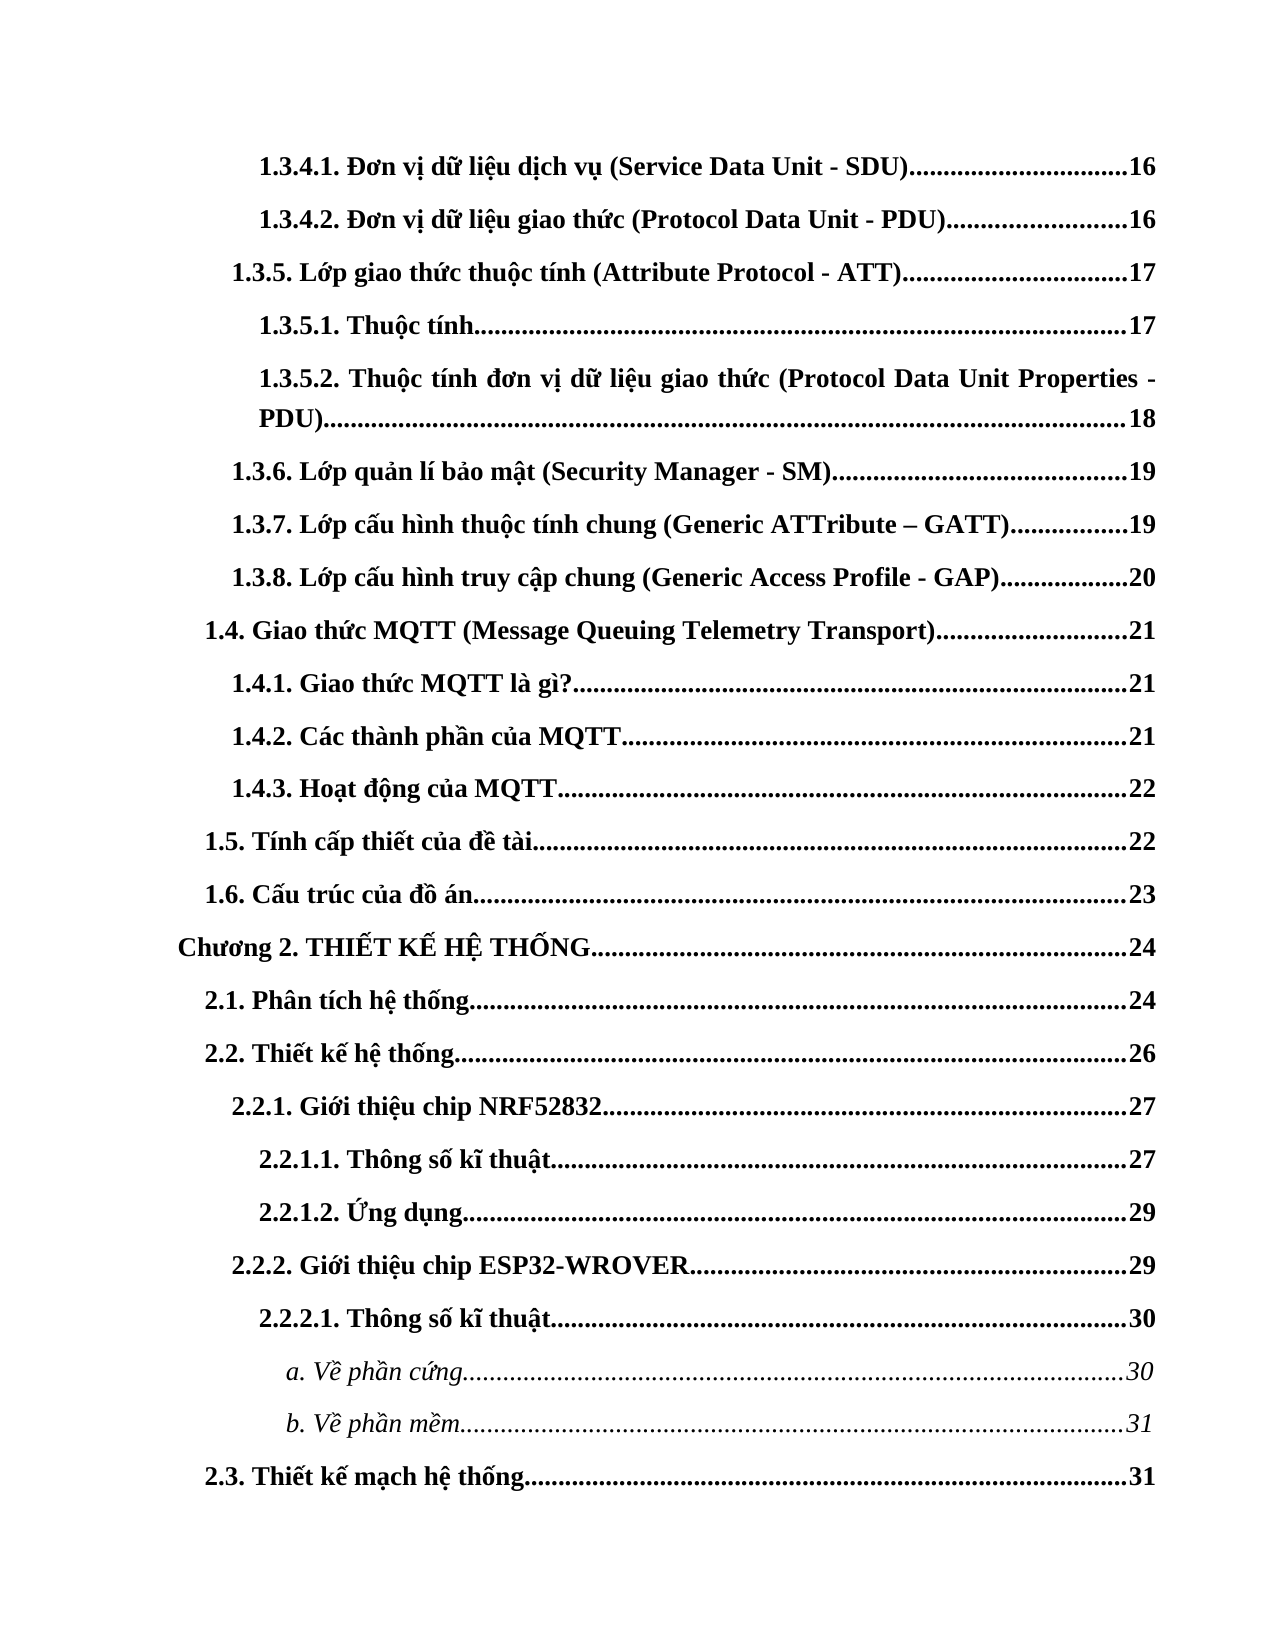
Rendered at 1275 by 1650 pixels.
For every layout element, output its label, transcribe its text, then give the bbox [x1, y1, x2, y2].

text 1.3.7. Lớp cấu hình thuộc tính chung (Generic ATTribute – GATT) 19 [231, 508, 1157, 539]
text 2.2.1.1. Thông số kĩ thuật 27 [258, 1143, 1157, 1174]
text 1.3.5.2. Thuộc tính đơn vị dữ liệu giao thức (Protocol Data Unit Properties - PDU) 18 [258, 362, 1157, 433]
text 1.4.1. Giao thức MQTT là gì? 21 [231, 667, 1157, 698]
text 1.3.8. Lớp cấu hình truy cập chung (Generic Access Profile - GAP) 20 [231, 561, 1157, 592]
text 1.3.6. Lớp quản lí bảo mật (Security Manager - SM) 19 [231, 455, 1157, 486]
text b. Về phần mềm 31 [286, 1407, 1157, 1439]
text 2.3. Thiết kế mạch hệ thống 31 [204, 1460, 1157, 1492]
text Chương 2. THIẾT KẾ HỆ THỐNG 24 [177, 931, 1157, 962]
text 1.3.4.2. Đơn vị dữ liệu giao thức (Protocol Data Unit - PDU) 16 [258, 203, 1157, 234]
text 1.3.5. Lớp giao thức thuộc tính (Attribute Protocol - ATT) 17 [231, 256, 1157, 287]
text a. Về phần cứng 30 [286, 1354, 1157, 1386]
text 1.6. Cấu trúc của đồ án 23 [204, 878, 1157, 909]
text 1.3.5.1. Thuộc tính 17 [258, 309, 1157, 340]
text 2.2.1. Giới thiệu chip NRF52832 27 [231, 1090, 1157, 1121]
text 2.2.1.2. Ứng dụng 29 [258, 1196, 1157, 1227]
text 1.4.2. Các thành phần của MQTT 21 [231, 719, 1157, 751]
text 2.2.2. Giới thiệu chip ESP32-WROVER 29 [231, 1249, 1157, 1280]
text 1.4. Giao thức MQTT (Message Queuing Telemetry Transport) 21 [204, 614, 1157, 645]
text 1.3.4.1. Đơn vị dữ liệu dịch vụ (Service Data Unit - SDU) 16 [258, 150, 1157, 181]
text 1.5. Tính cấp thiết của đề tài 22 [204, 825, 1157, 857]
text 2.2. Thiết kế hệ thống 26 [204, 1037, 1157, 1068]
text 1.4.3. Hoạt động của MQTT 22 [231, 772, 1157, 804]
text 2.1. Phân tích hệ thống 24 [204, 984, 1157, 1015]
text 2.2.2.1. Thông số kĩ thuật 30 [258, 1302, 1157, 1333]
